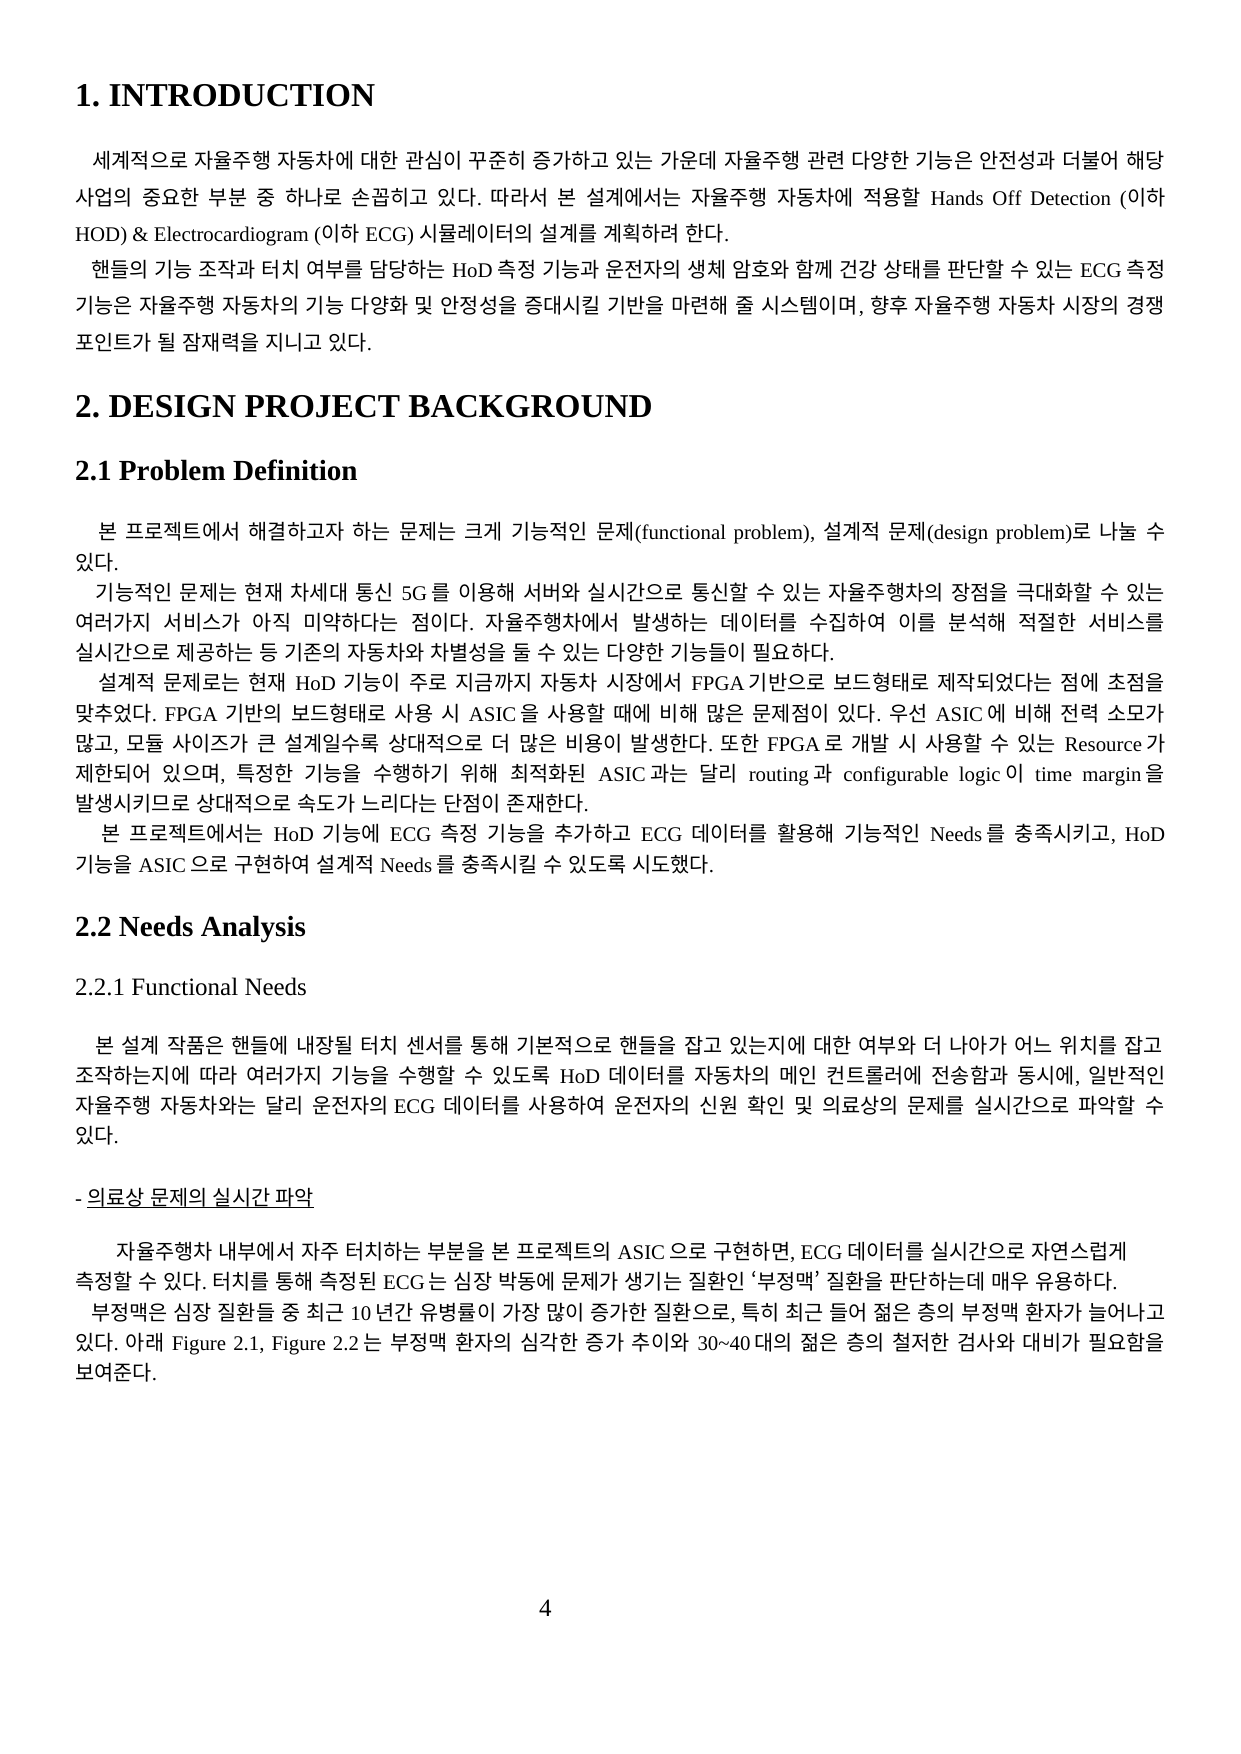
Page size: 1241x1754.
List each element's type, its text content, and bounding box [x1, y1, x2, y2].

text - 의료상 문제의 실시간 파악 [75, 1181, 1165, 1211]
subtitle 2.1 Problem Definition [75, 453, 1165, 487]
text 본 설계 작품은 핸들에 내장될 터치 센서를 통해 기본적으로 핸들을 잡고 있는지에 대한 여부와 더 나아가 어느 위치를 잡고 조작하는지에 따라 여러가지 기능을 수행할 수 있도록 HoD 데이터를 자동차의 메인 컨트롤러에 전송함과 동시에, 일반적인 자율주행 자동차와는 달리 운전자의ECG 데이터를 사용하여 운전자의 신원 확인 및 의료상의 문제를 실시간으로 파악할 수 있다. [75, 1029, 1165, 1150]
text 세계적으로 자율주행 자동차에 대한 관심이 꾸준히 증가하고 있는 가운데 자율주행 관련 다양한 기능은 안전성과 더불어 해당 사업의 중요한 부분 중 하나로 손꼽히고 있다. 따라서 본 설계에서는 자율주행 자동차에 적용할 Hands Off Detection (이하 HOD) & Electrocardiogram (이하 ECG) 시뮬레이터의 설계를 계획하려 한다. [75, 144, 1165, 247]
subtitle 2.2.1 Functional Needs [75, 972, 1165, 1000]
text 부정맥은 심장 질환들 중 최근 10년간 유병률이 가장 많이 증가한 질환으로, 특히 최근 들어 젊은 층의 부정맥 환자가 늘어나고 있다. 아래 Figure 2.1, Figure 2.2는 부정맥 환자의 심각한 증가 추이와 30~40대의 젊은 층의 철저한 검사와 대비가 필요함을 보여준다. [75, 1296, 1165, 1386]
text 핸들의 기능 조작과 터치 여부를 담당하는 HoD 측정 기능과 운전자의 생체 암호와 함께 건강 상태를 판단할 수 있는 ECG 측정 기능은 자율주행 자동차의 기능 다양화 및 안정성을 증대시킬 기반을 마련해 줄 시스템이며, 향후 자율주행 자동차 시장의 경쟁 포인트가 될 잠재력을 지니고 있다. [75, 253, 1165, 356]
text 본 프로젝트에서 해결하고자 하는 문제는 크게 기능적인 문제(functional problem), 설계적 문제(design problem)로 나눌 수 있다. [75, 516, 1165, 576]
subtitle 2.2 Needs Analysis [75, 909, 1165, 943]
text 본 프로젝트에서는 HoD 기능에 ECG 측정 기능을 추가하고 ECG 데이터를 활용해 기능적인 Needs를 충족시키고, HoD 기능을 ASIC으로 구현하여 설계적 Needs를 충족시킬 수 있도록 시도했다. [75, 818, 1165, 878]
subtitle 2. DESIGN PROJECT BACKGROUND [75, 386, 1165, 424]
text 자율주행차 내부에서 자주 터치하는 부분을 본 프로젝트의 ASIC으로 구현하면, ECG 데이터를 실시간으로 자연스럽게 측정할 수 있다. 터치를 통해 측정된 ECG는 심장 박동에 문제가 생기는 질환인 ‘부정맥’ 질환을 판단하는데 매우 유용하다. [75, 1235, 1165, 1296]
text 설계적 문제로는 현재 HoD 기능이 주로 지금까지 자동차 시장에서 FPGA기반으로 보드형태로 제작되었다는 점에 초점을 맞추었다. FPGA 기반의 보드형태로 사용 시 ASIC을 사용할 때에 비해 많은 문제점이 있다. 우선 ASIC에 비해 전력 소모가 많고, 모듈 사이즈가 큰 설계일수록 상대적으로 더 많은 비용이 발생한다. 또한 FPGA로 개발 시 사용할 수 있는 Resource가 제한되어 있으며, 특정한 기능을 수행하기 위해 최적화된 ASIC과는 달리 routing과 configurable logic이 time margin을 발생시키므로 상대적으로 속도가 느리다는 단점이 존재한다. [75, 667, 1165, 818]
subtitle 1. INTRODUCTION [75, 75, 1165, 113]
text 기능적인 문제는 현재 차세대 통신 5G를 이용해 서버와 실시간으로 통신할 수 있는 자율주행차의 장점을 극대화할 수 있는 여러가지 서비스가 아직 미약하다는 점이다. 자율주행차에서 발생하는 데이터를 수집하여 이를 분석해 적절한 서비스를 실시간으로 제공하는 등 기존의 자동차와 차별성을 둘 수 있는 다양한 기능들이 필요하다. [75, 576, 1165, 667]
